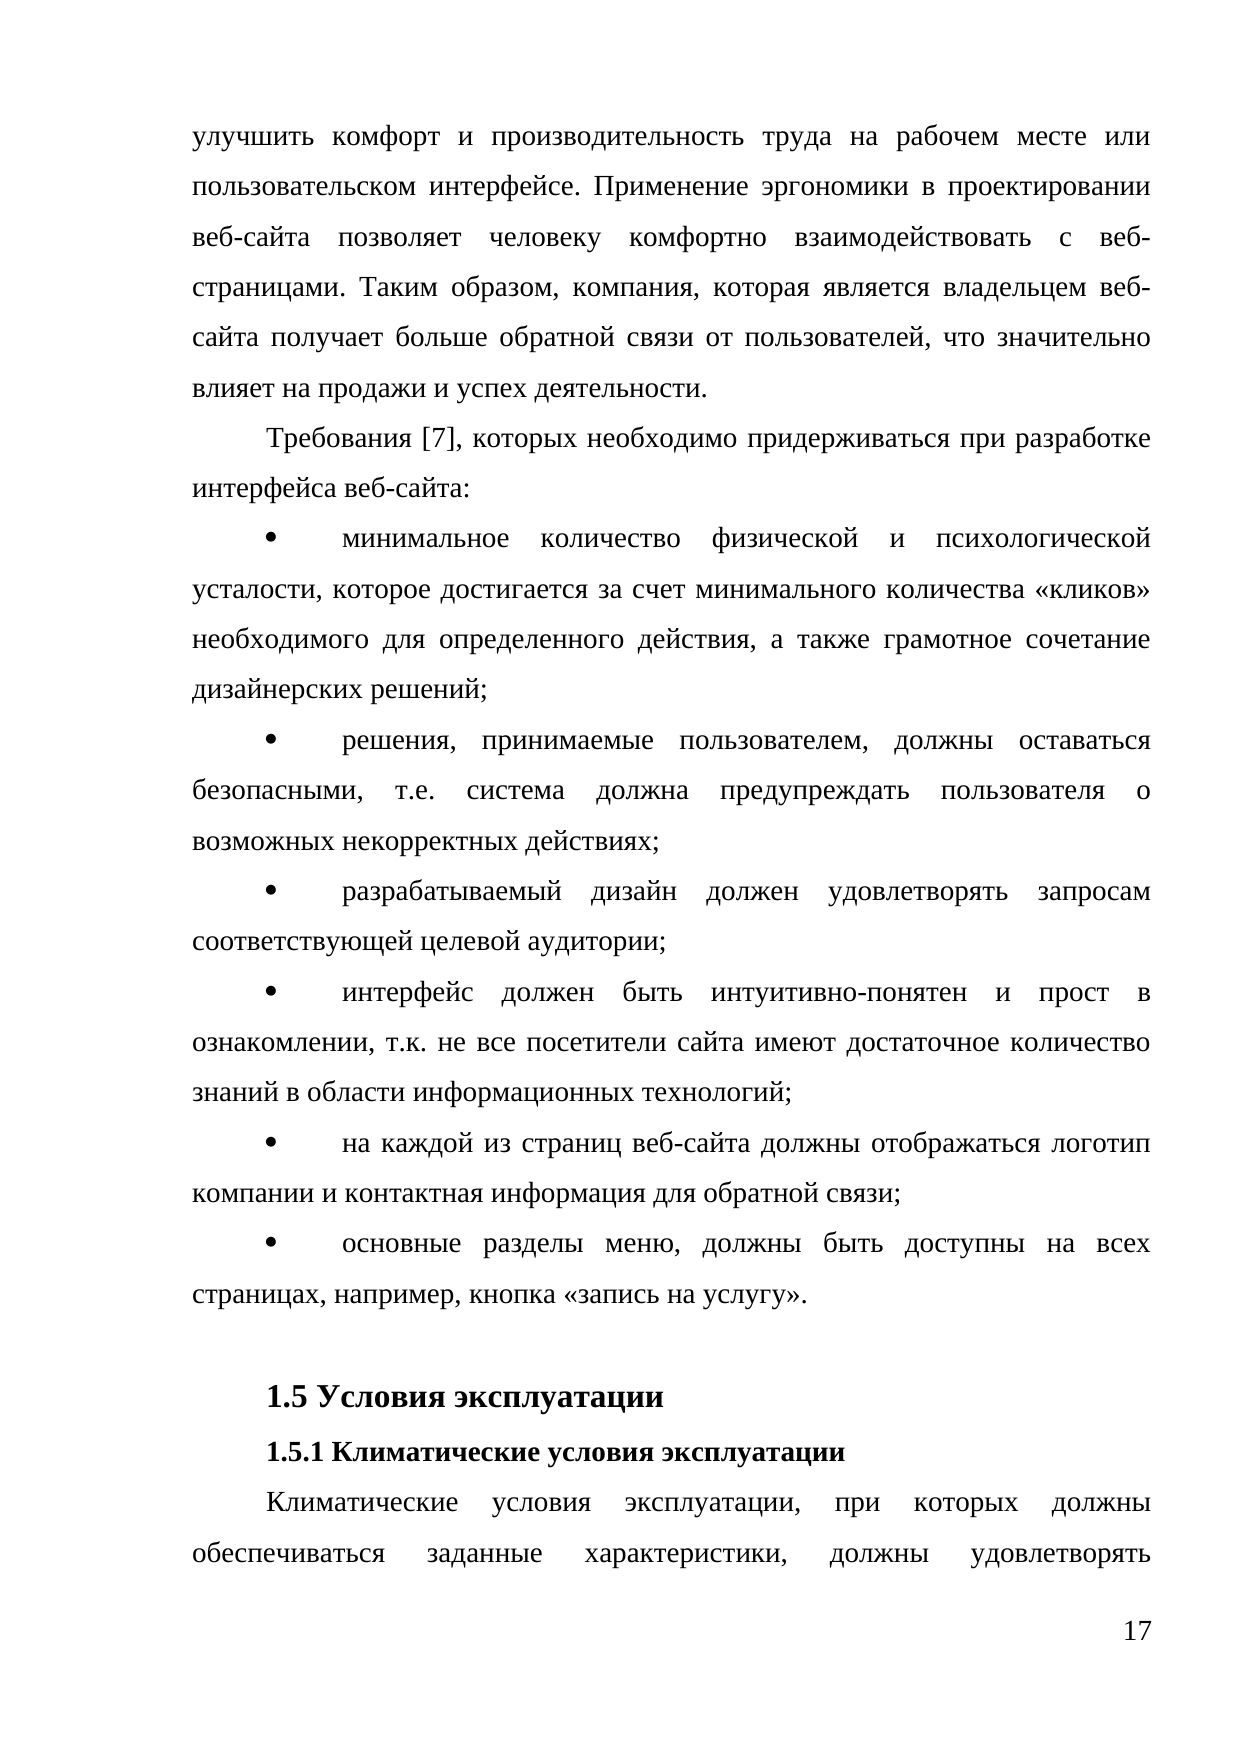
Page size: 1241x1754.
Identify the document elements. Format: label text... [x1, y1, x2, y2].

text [192, 118, 1152, 403]
list на каждой из страниц веб-сайта должны отображаться логотип компании и контактная информация для обратной связи; [192, 1125, 1152, 1209]
text 1.5.1 Климатические условия эксплуатации [192, 1434, 1152, 1468]
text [192, 1484, 1152, 1568]
text Требования [7], которых необходимо придерживаться при разработке интерфейса веб-сайта: [192, 420, 1152, 504]
list основные разделы меню, должны быть доступны на всех страницах, например, кнопка «запись на услугу». [192, 1226, 1152, 1309]
text 1.5 Условия эксплуатации [192, 1377, 1152, 1415]
list разрабатываемый дизайн должен удовлетворять запросам соответствующей целевой аудитории; [192, 873, 1152, 957]
list интерфейс должен быть интуитивно-понятен и прост в ознакомлении, т.к. не все посетители сайта имеют достаточное количество знаний в области информационных технологий; [192, 974, 1152, 1108]
list минимальное количество физической и психологической усталости, которое достигается за счет минимального количества «кликов» необходимого для определенного действия, а также грамотное сочетание дизайнерских решений; [192, 521, 1152, 705]
list решения, принимаемые пользователем, должны оставаться безопасными, т.е. система должна предупреждать пользователя о возможных некорректных действиях; [192, 722, 1152, 856]
